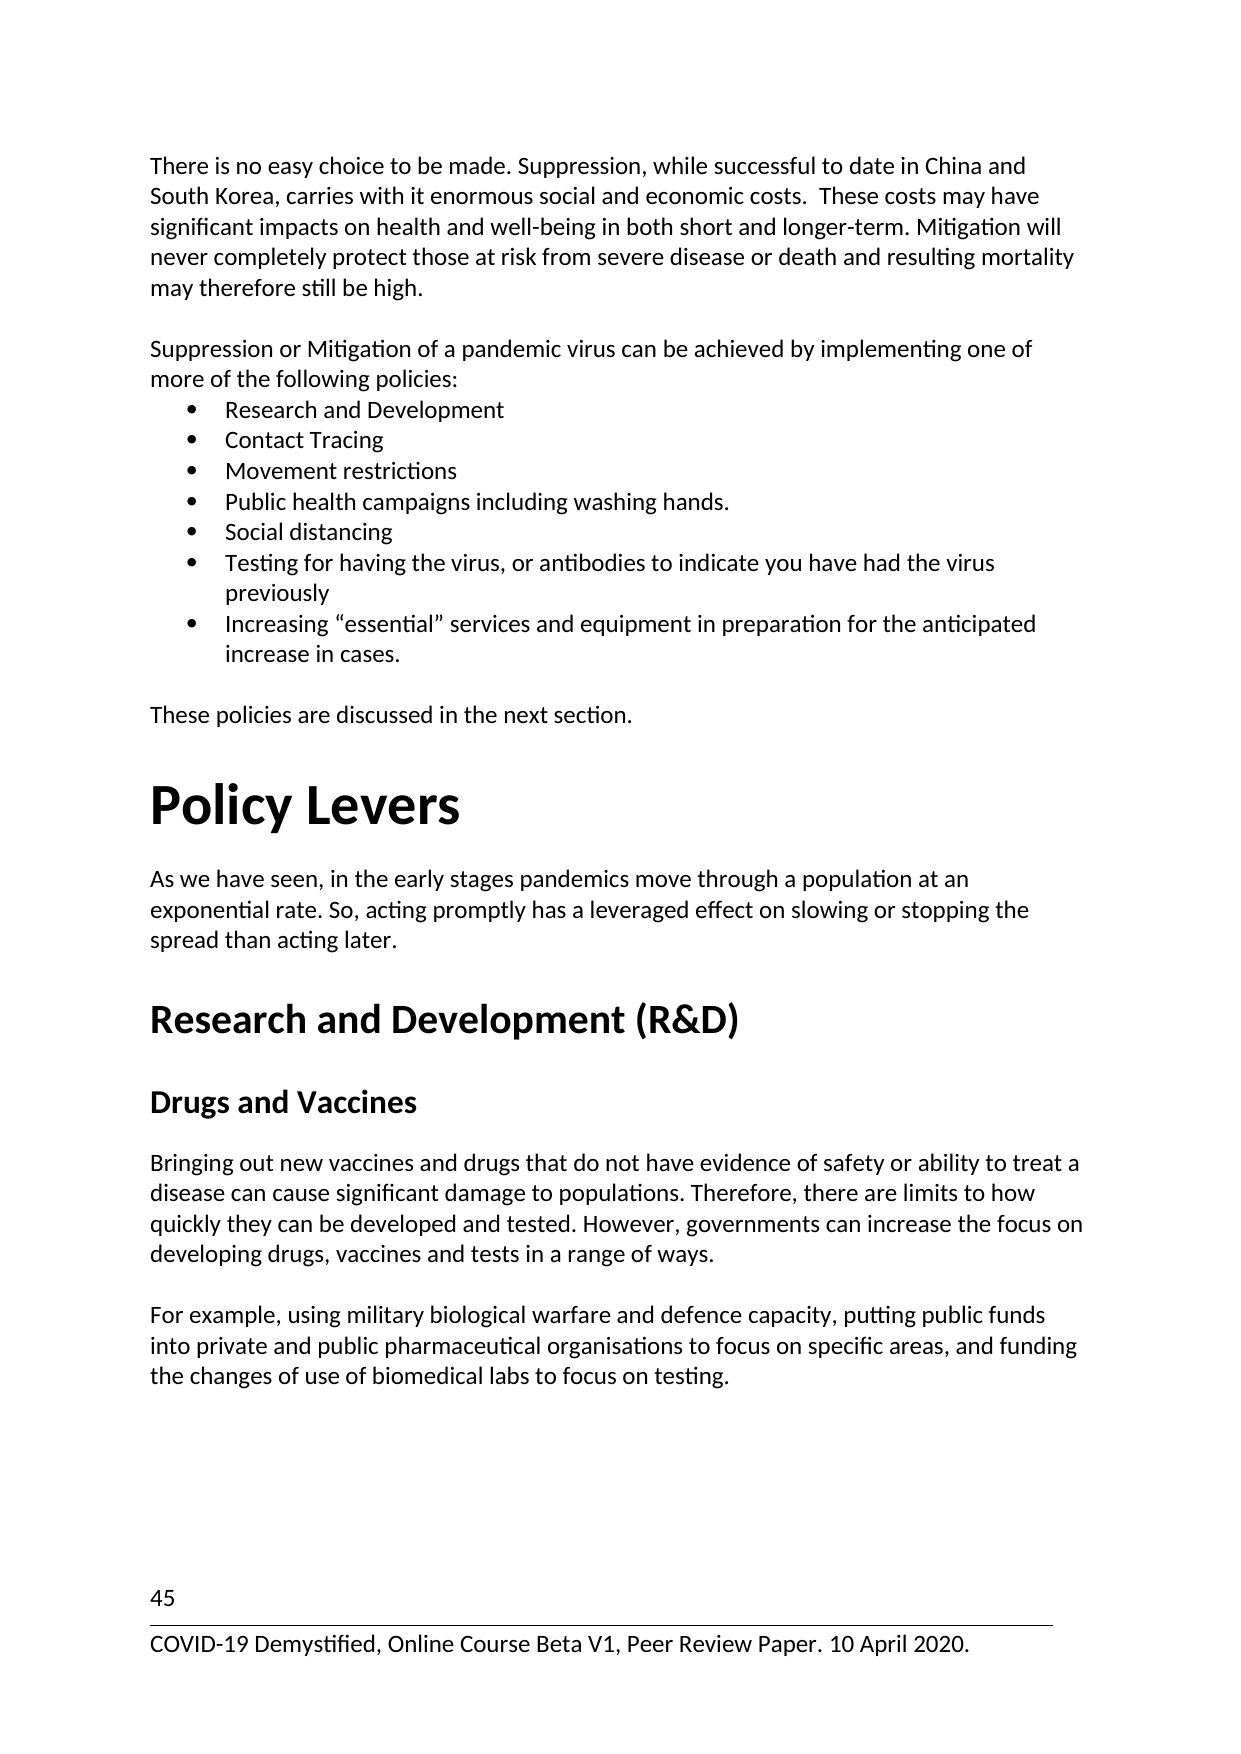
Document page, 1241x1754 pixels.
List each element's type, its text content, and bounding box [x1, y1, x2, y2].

list Contact Tracing [187, 425, 1090, 455]
list Movement restrictions [187, 455, 1090, 486]
text For example, using military biological warfare and defence capacity, putting public funds into private and public pharmaceutical organisations to focus on specific areas, and funding the changes of use of biomedical labs to focus on testing. [150, 1299, 1090, 1391]
text Bringing out new vaccines and drugs that do not have evidence of safety or ability to treat a disease can cause significant damage to populations. Therefore, there are limits to how quickly they can be developed and tested. However, governments can increase the focus on developing drugs, vaccines and tests in a range of ways. [150, 1147, 1090, 1269]
list Public health campaigns including washing hands. [187, 486, 1090, 516]
text Suppression or Mitigation of a pandemic virus can be achieved by implementing one of more of the following policies: [150, 333, 1090, 394]
list Research and Development [187, 394, 1090, 425]
text As we have seen, in the early stages pandemics move through a population at an exponential rate. So, acting promptly has a leveraged effect on slowing or stopping the spread than acting later. [150, 864, 1090, 955]
list Social distancing [187, 516, 1090, 547]
subtitle Drugs and Vaccines [150, 1081, 1090, 1122]
subtitle Policy Levers [150, 767, 1090, 839]
list Testing for having the virus, or antibodies to indicate you have had the virus previously [187, 547, 1090, 608]
text There is no easy choice to be made. Suppression, while successful to date in China and South Korea, carries with it enormous social and economic costs. These costs may have significant impacts on health and well-being in both short and longer-term. Mitigation will never completely protect those at risk from severe disease or death and resulting mortality may therefore still be high. [150, 150, 1090, 303]
text These policies are discussed in the next section. [150, 699, 1090, 730]
list Increasing “essential” services and equipment in preparation for the anticipated increase in cases. [187, 608, 1090, 669]
subtitle Research and Development (R&D) [150, 993, 1090, 1043]
